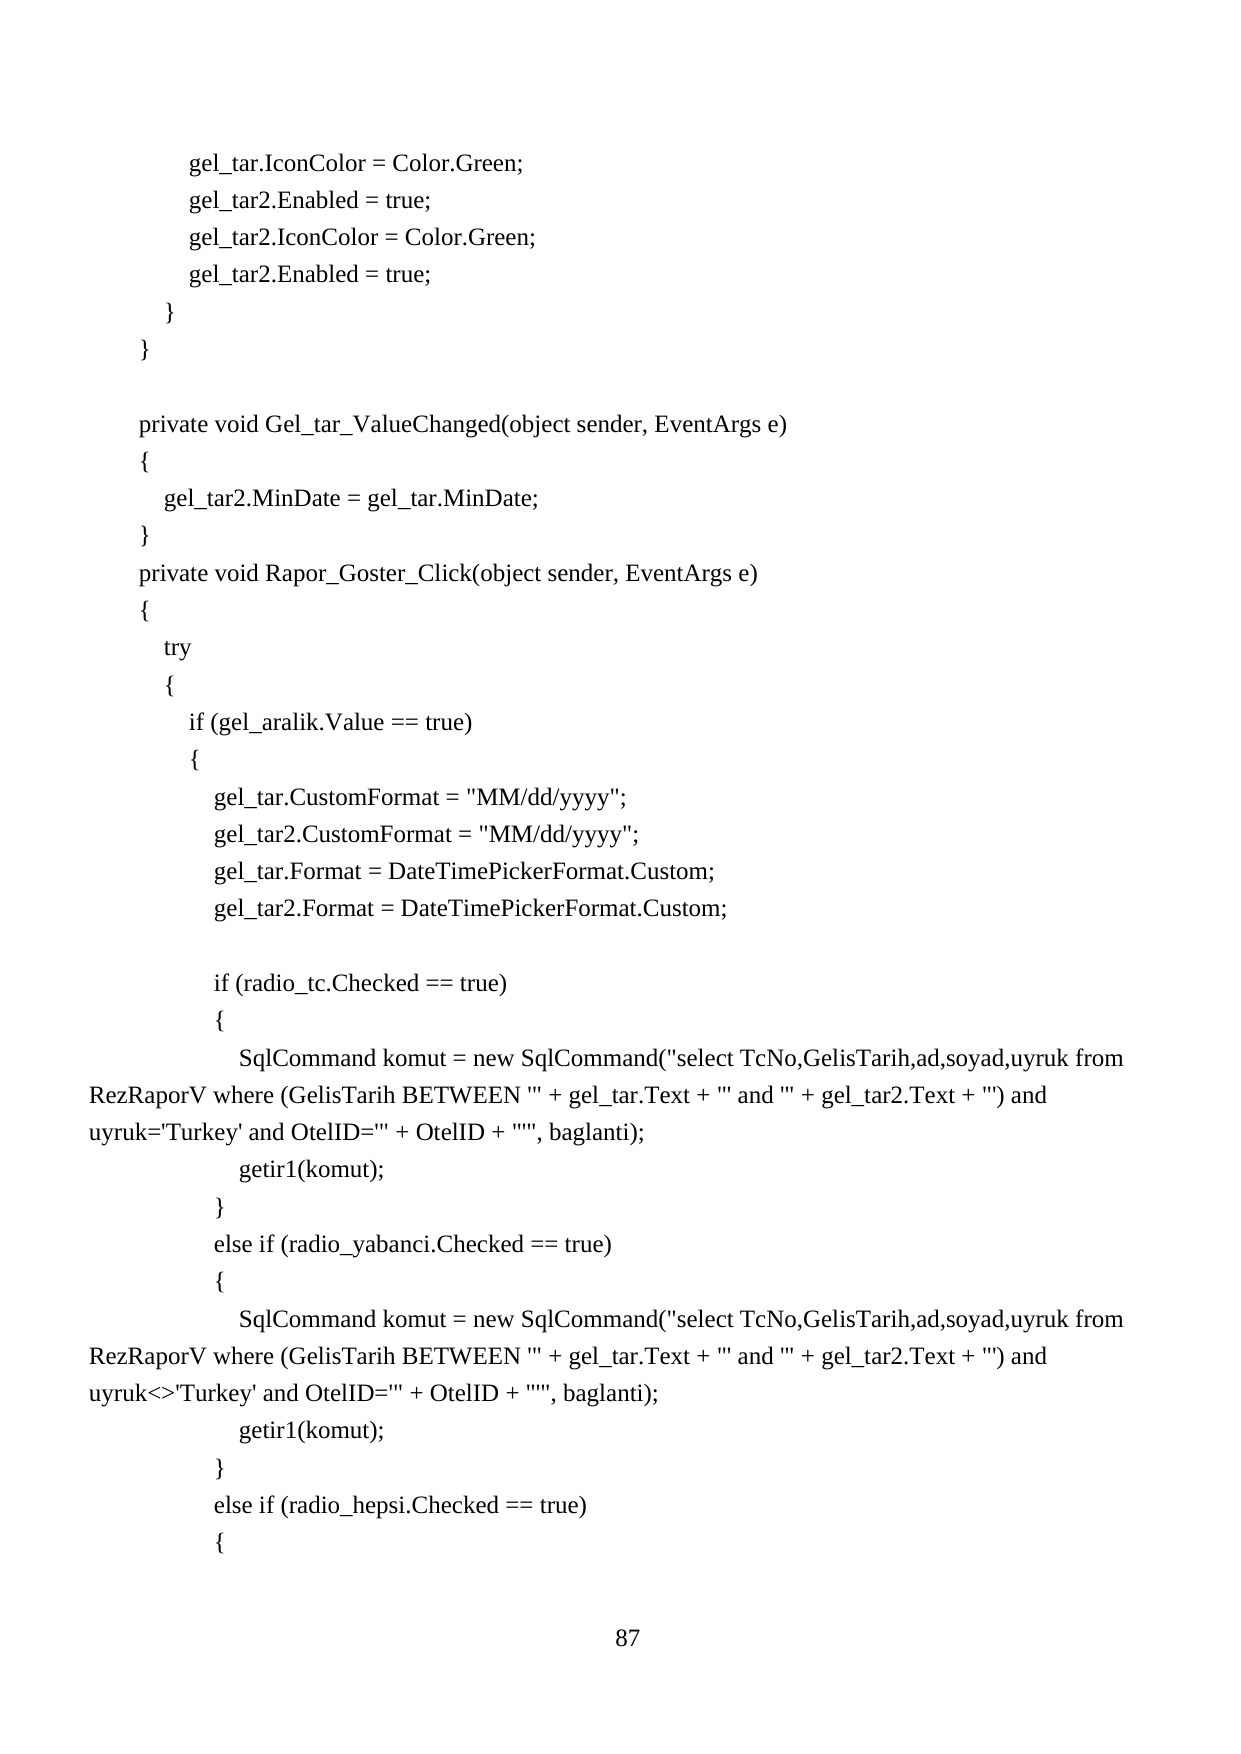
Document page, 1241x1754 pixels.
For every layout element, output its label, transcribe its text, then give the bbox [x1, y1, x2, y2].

text getir1(komut); [89, 1416, 1167, 1444]
text } [89, 1192, 1167, 1221]
text gel_tar2.IconColor = Color.Green; [89, 222, 1167, 251]
text { [89, 670, 1167, 698]
text { [89, 1005, 1167, 1034]
text { [89, 446, 1167, 475]
text { [89, 595, 1167, 624]
text else if (radio_yabanci.Checked == true) [89, 1229, 1167, 1258]
text gel_tar.Format = DateTimePickerFormat.Custom; [89, 856, 1167, 885]
text gel_tar2.Enabled = true; [89, 259, 1167, 288]
text { [89, 1266, 1167, 1295]
text else if (radio_hepsi.Checked == true) [89, 1490, 1167, 1519]
text { [89, 744, 1167, 773]
text gel_tar.CustomFormat = "MM/dd/yyyy"; [89, 782, 1167, 810]
text SqlCommand komut = new SqlCommand("select TcNo,GelisTarih,ad,soyad,uyruk from RezRaporV where (GelisTarih BETWEEN '" + gel_tar.Text + "' and '" + gel_tar2.Text + "') and uyruk<>'Turkey' and OtelID='" + OtelID + "'", baglanti); [89, 1304, 1167, 1407]
text { [89, 1527, 1167, 1556]
text SqlCommand komut = new SqlCommand("select TcNo,GelisTarih,ad,soyad,uyruk from RezRaporV where (GelisTarih BETWEEN '" + gel_tar.Text + "' and '" + gel_tar2.Text + "') and uyruk='Turkey' and OtelID='" + OtelID + "'", baglanti); [89, 1043, 1167, 1146]
text gel_tar2.Format = DateTimePickerFormat.Custom; [89, 893, 1167, 922]
text gel_tar.IconColor = Color.Green; [89, 148, 1167, 176]
text gel_tar2.Enabled = true; [89, 185, 1167, 214]
text private void Rapor_Goster_Click(object sender, EventArgs e) [89, 558, 1167, 587]
text try [89, 632, 1167, 661]
text gel_tar2.CustomFormat = "MM/dd/yyyy"; [89, 819, 1167, 848]
text private void Gel_tar_ValueChanged(object sender, EventArgs e) [89, 409, 1167, 437]
text } [89, 297, 1167, 326]
text } [89, 521, 1167, 549]
text if (gel_aralik.Value == true) [89, 707, 1167, 736]
text } [89, 1453, 1167, 1482]
text gel_tar2.MinDate = gel_tar.MinDate; [89, 483, 1167, 512]
text } [89, 334, 1167, 363]
text if (radio_tc.Checked == true) [89, 968, 1167, 997]
text getir1(komut); [89, 1154, 1167, 1183]
